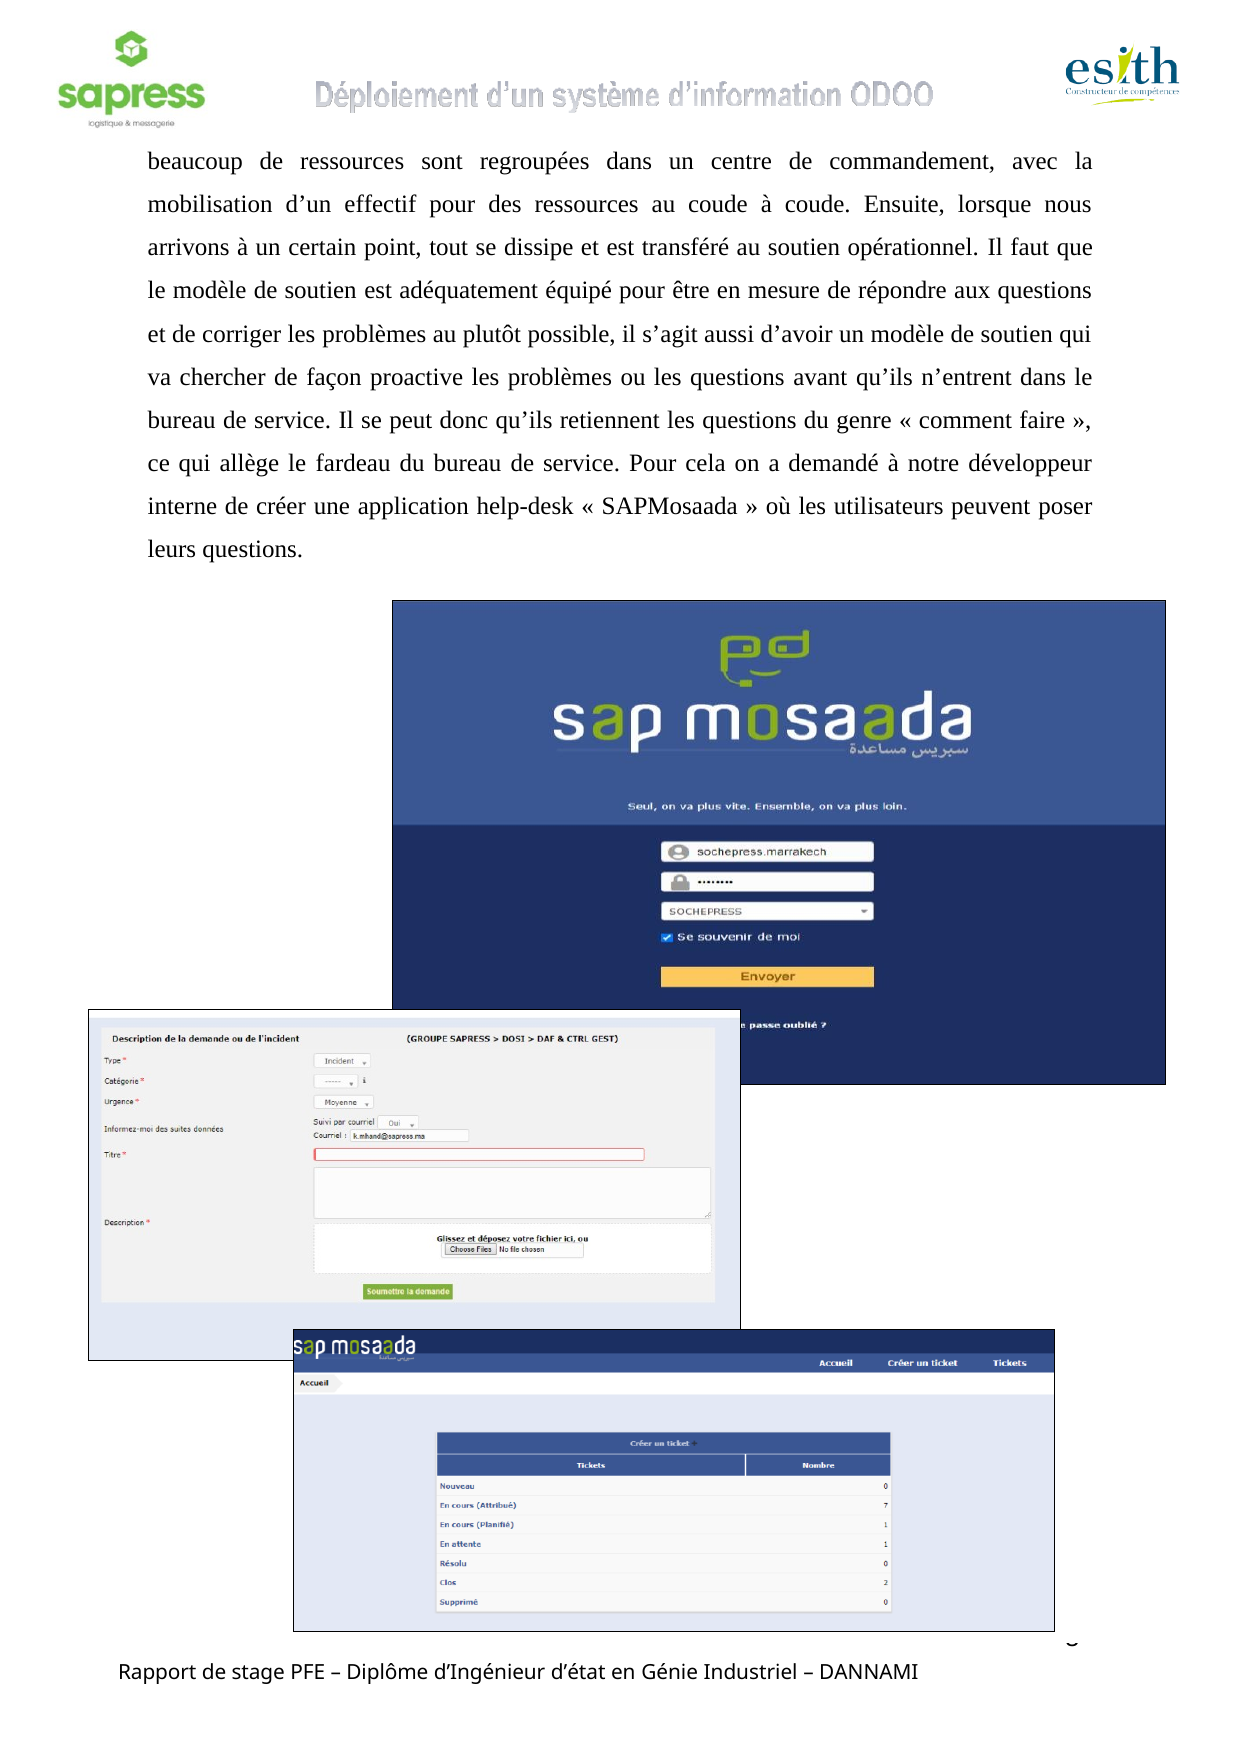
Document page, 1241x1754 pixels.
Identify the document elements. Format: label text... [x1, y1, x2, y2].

picture [89, 1010, 740, 1360]
picture [622, 80, 933, 106]
text beaucoup de ressources sont regroupées dans un centre de commandement, avec la mobilisation d’un effectif pour des ressources au coude à coude. Ensuite, lorsque nous arrivons à un certain point, tout se dissipe et est transféré au soutien opérationnel. Il faut que le modèle de soutien est adéquatement équipé pour être en mesure de répondre aux questions et de corriger les problèmes au plutôt possible, il s’agit aussi d’avoir un modèle de soutien qui va chercher de façon proactive les problèmes ou les questions avant qu’ils n’entrent dans le bureau de service. Il se peut donc qu’ils retiennent les questions du genre « comment faire », ce qui allège le fardeau du bureau de service. Pour cela on a demandé à notre développeur interne de créer une application help-desk « SAPMosaada » où les utilisateurs peuvent poser leurs questions. [147, 146, 1093, 563]
picture [56, 29, 209, 129]
picture [294, 1330, 1054, 1631]
picture [393, 601, 1165, 1084]
picture [316, 80, 621, 113]
picture [1065, 40, 1180, 106]
